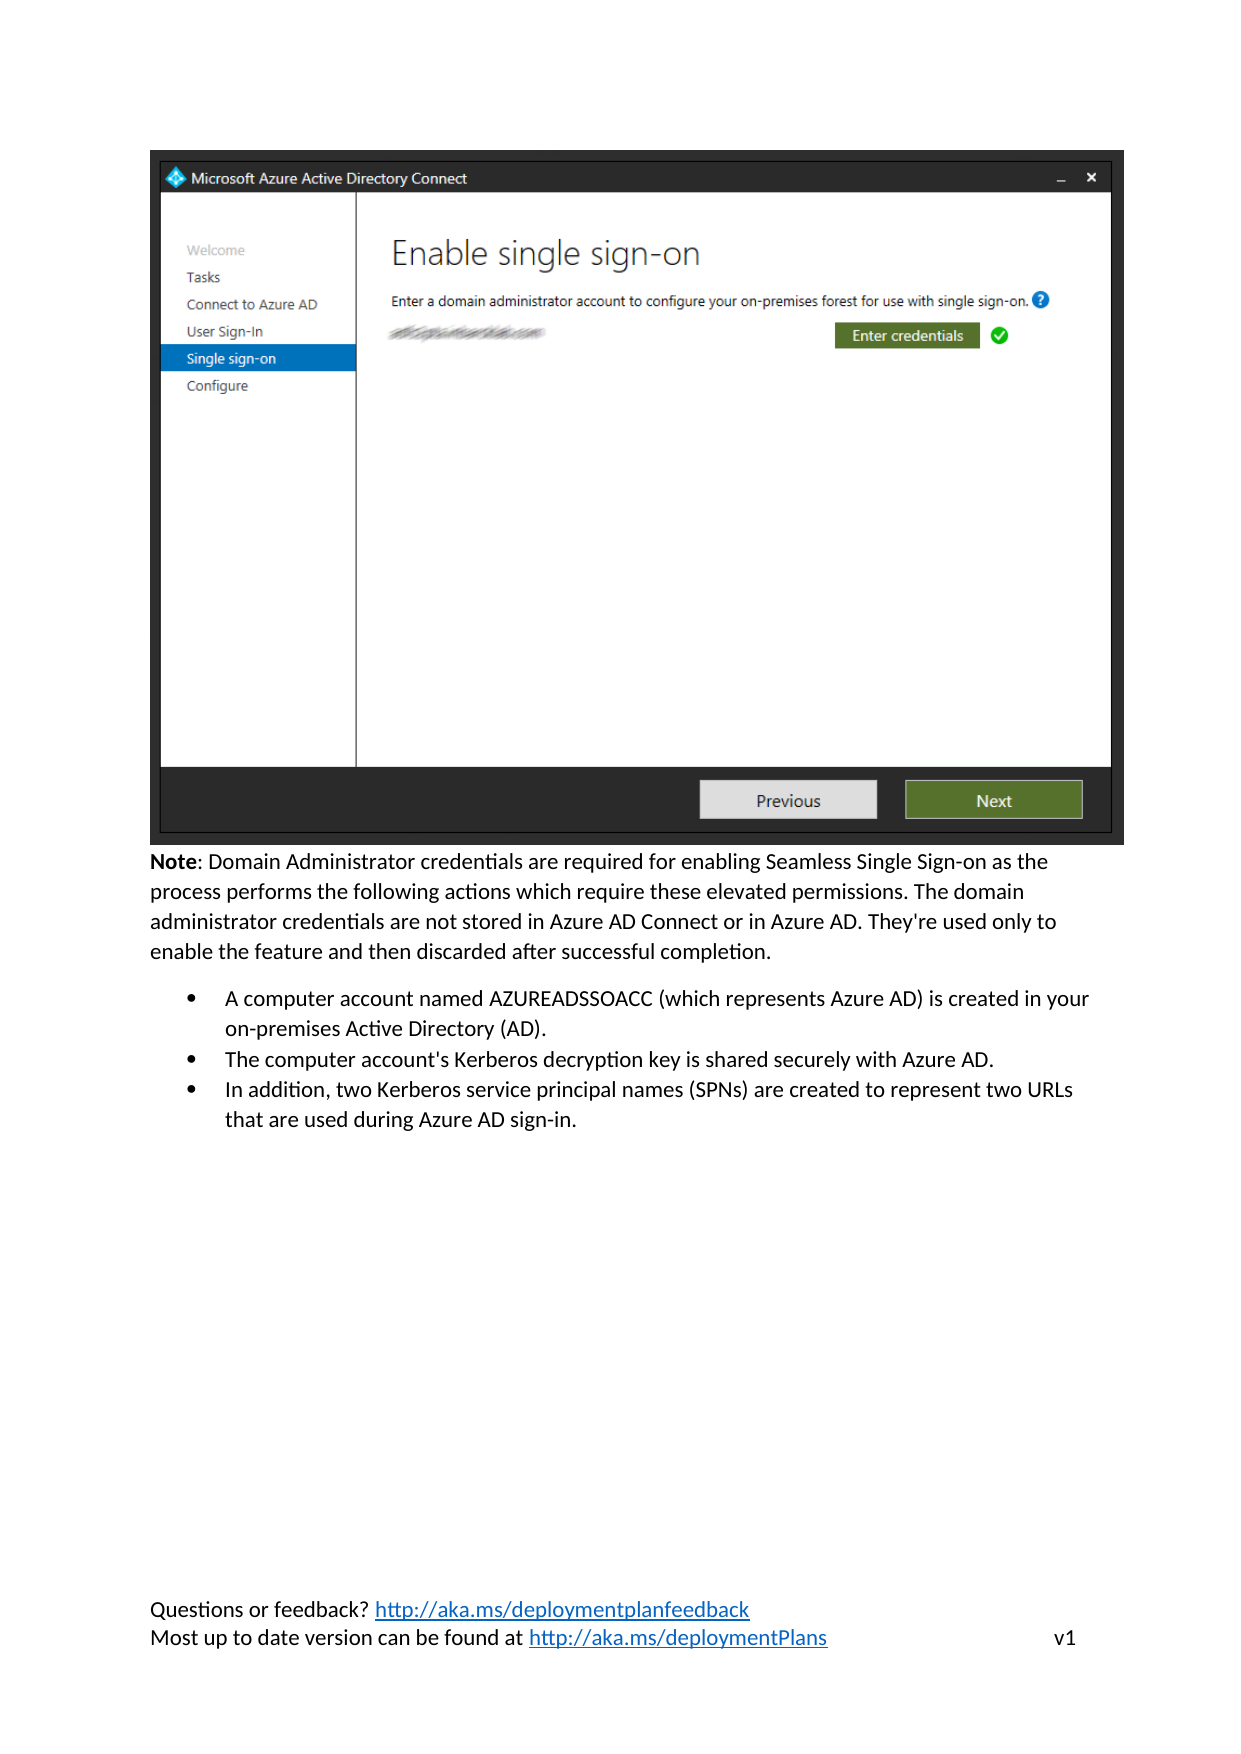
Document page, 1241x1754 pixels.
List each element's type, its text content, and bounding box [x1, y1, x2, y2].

picture [150, 150, 1124, 845]
list In addition, two Kerberos service principal names (SPNs) are created to represent two URLs that are used during Azure AD sign-in. [187, 1075, 1090, 1133]
text Note: Domain Administrator credentials are required for enabling Seamless Single Sign-on as the process performs the following actions which require these elevated permissions. The domain administrator credentials are not stored in Azure AD Connect or in Azure AD. They're used only to enable the feature and then discarded after successful completion. [150, 845, 1090, 965]
list A computer account named AZUREADSSOACC (which represents Azure AD) is created in your on-premises Active Directory (AD). [187, 984, 1090, 1042]
list The computer account's Kerberos decryption key is shared securely with Azure AD. [187, 1045, 1090, 1073]
